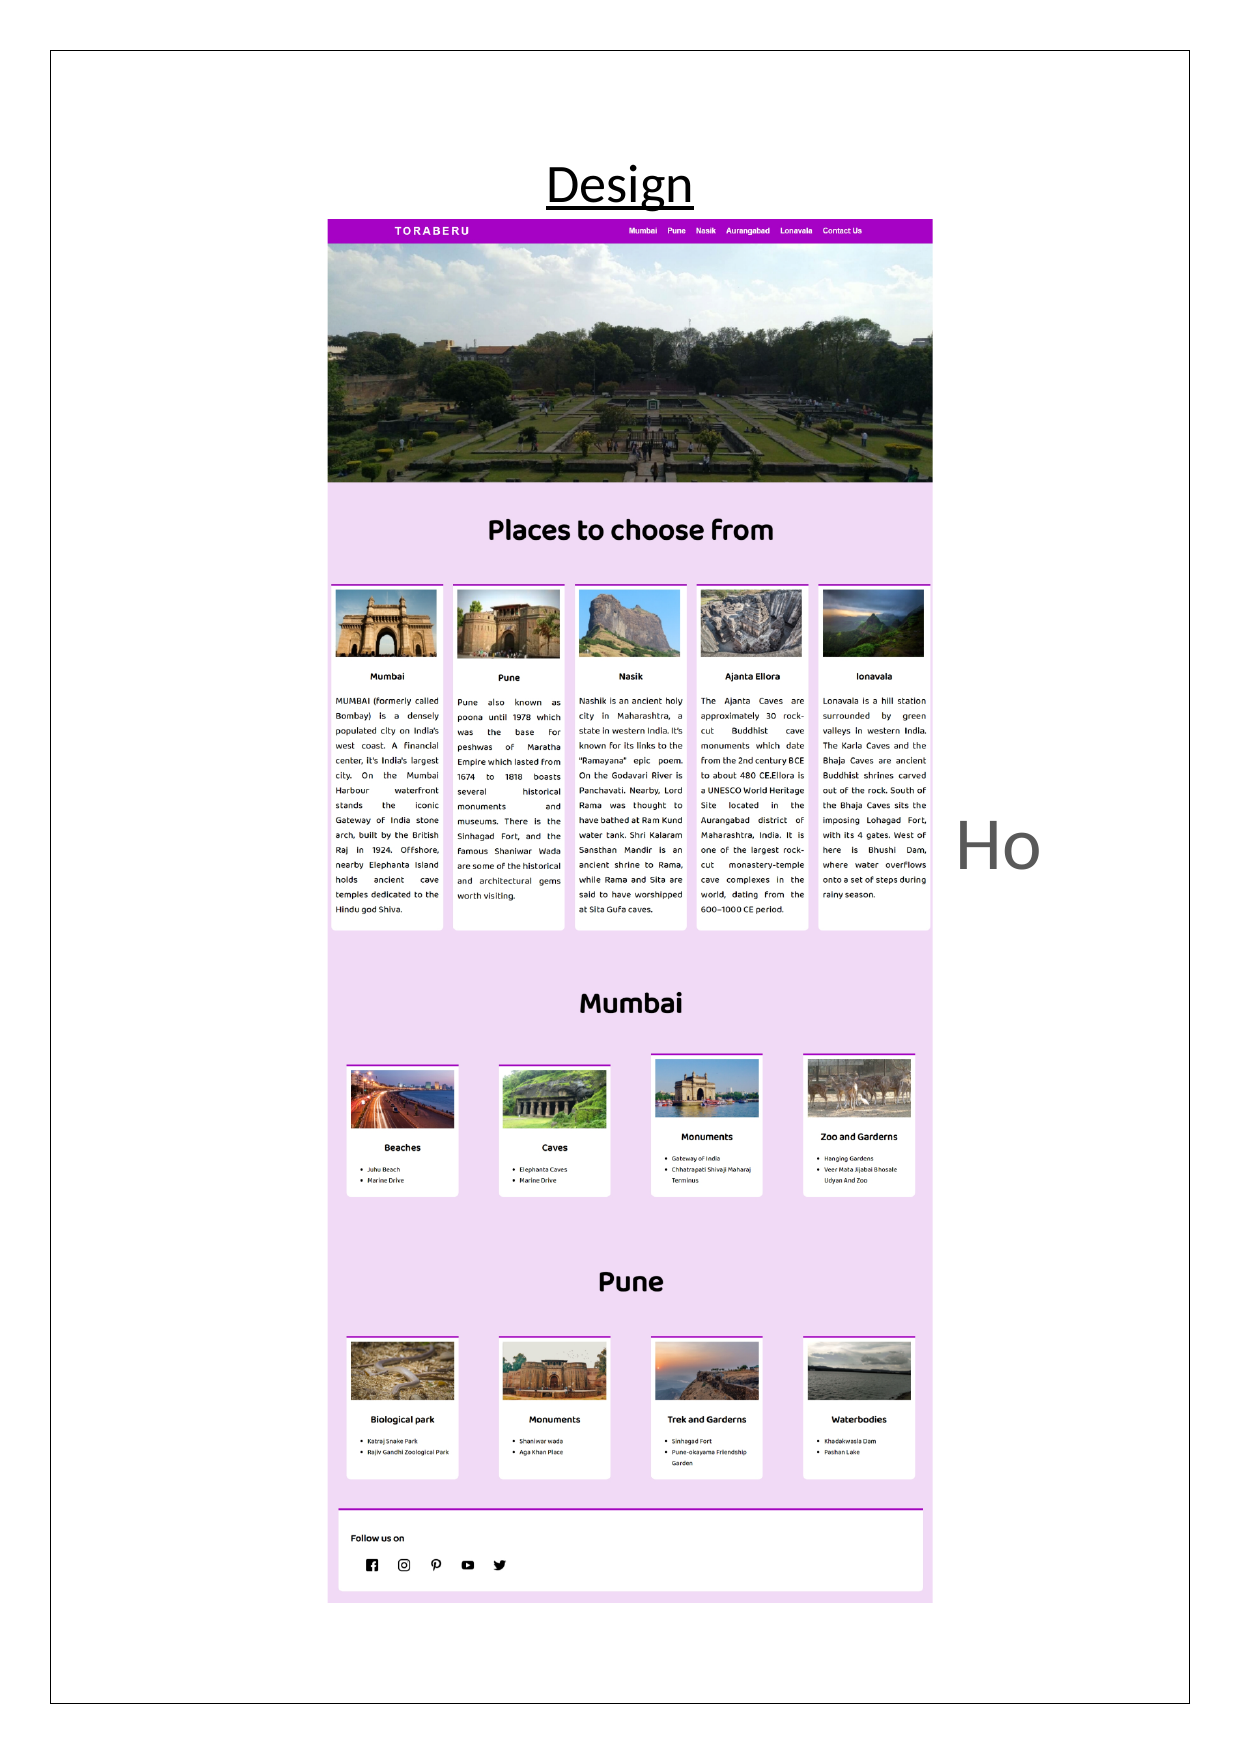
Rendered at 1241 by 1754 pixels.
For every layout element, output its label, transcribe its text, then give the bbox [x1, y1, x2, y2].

picture [326, 219, 932, 1601]
text Design [150, 150, 1090, 216]
